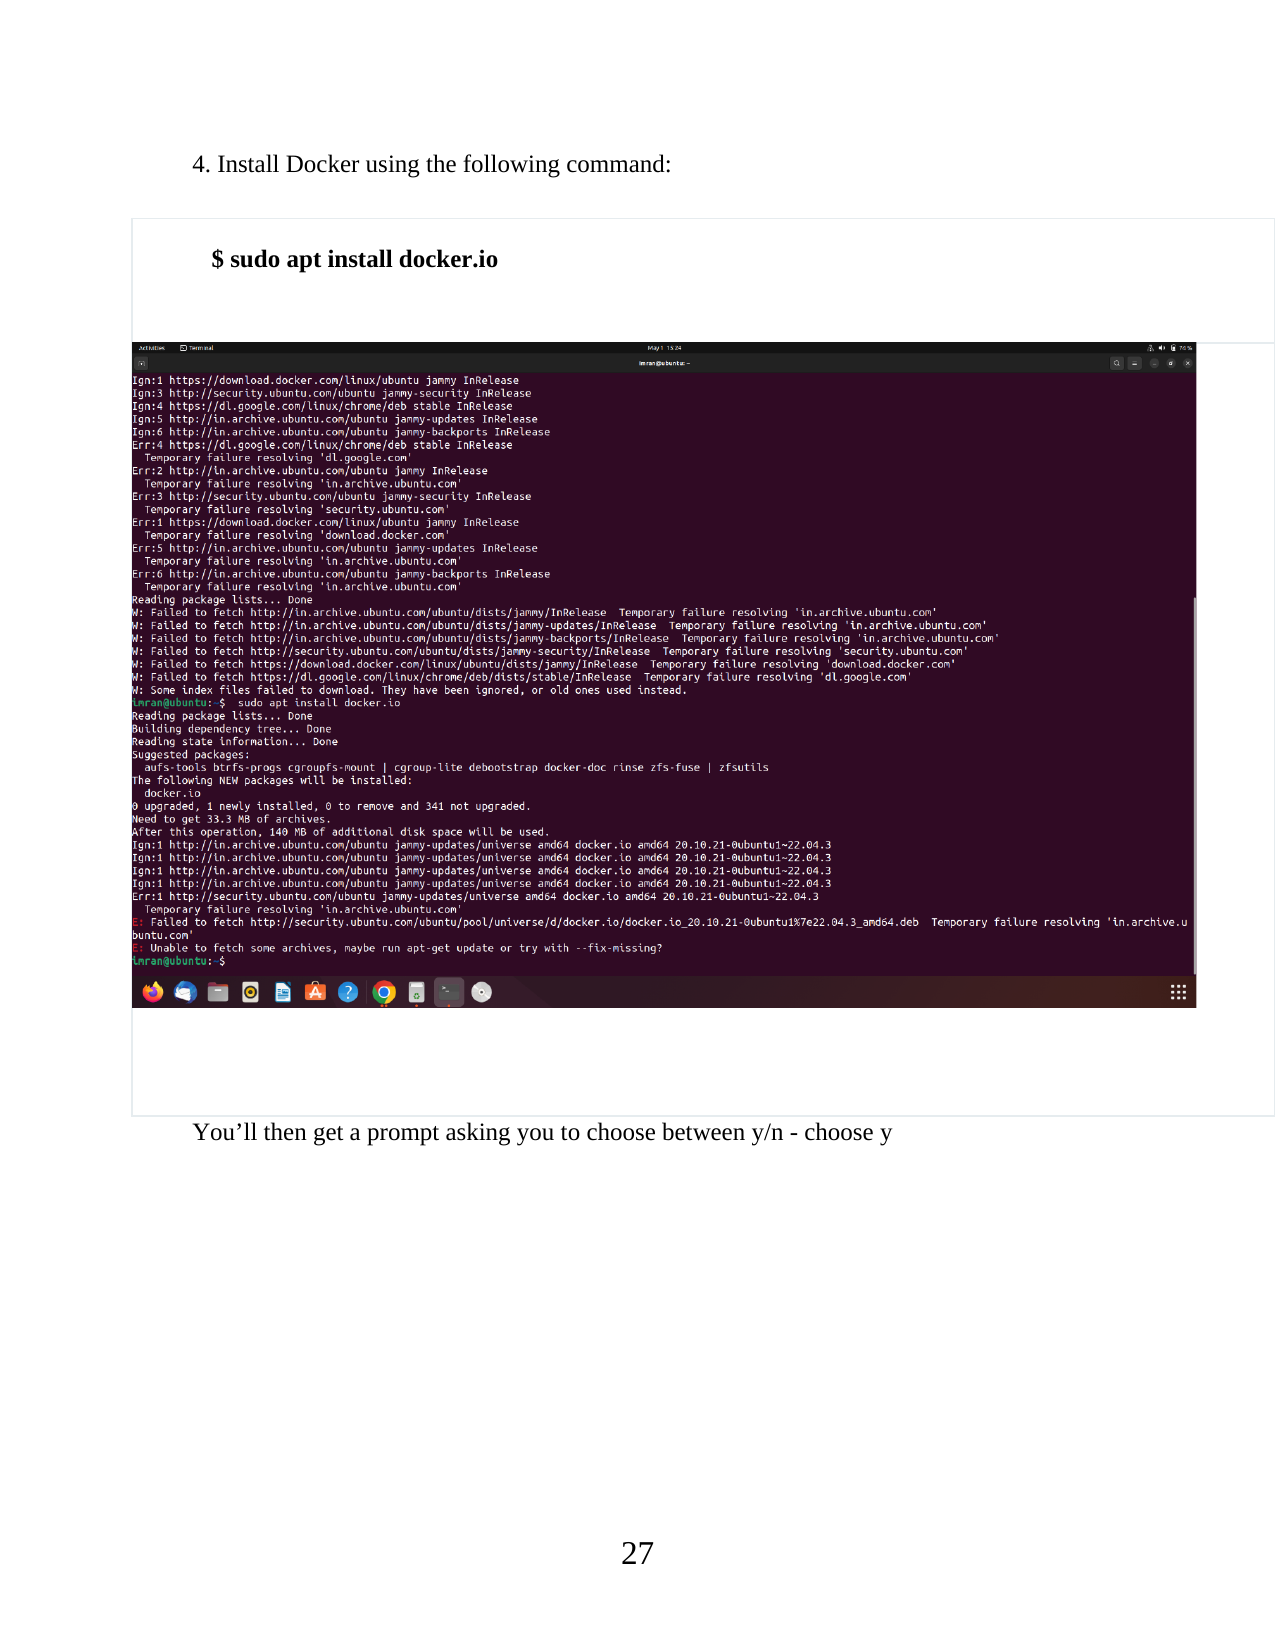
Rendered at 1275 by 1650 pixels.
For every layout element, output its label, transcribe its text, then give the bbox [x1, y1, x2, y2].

text 4. Install Docker using the following command: [192, 149, 1069, 178]
text You’ll then get a prompt asking you to choose between y/n - choose y [192, 1117, 1069, 1146]
picture [132, 342, 1197, 1008]
table_cell [133, 344, 1274, 1115]
table_header $ sudo apt install docker.io [133, 219, 1274, 342]
